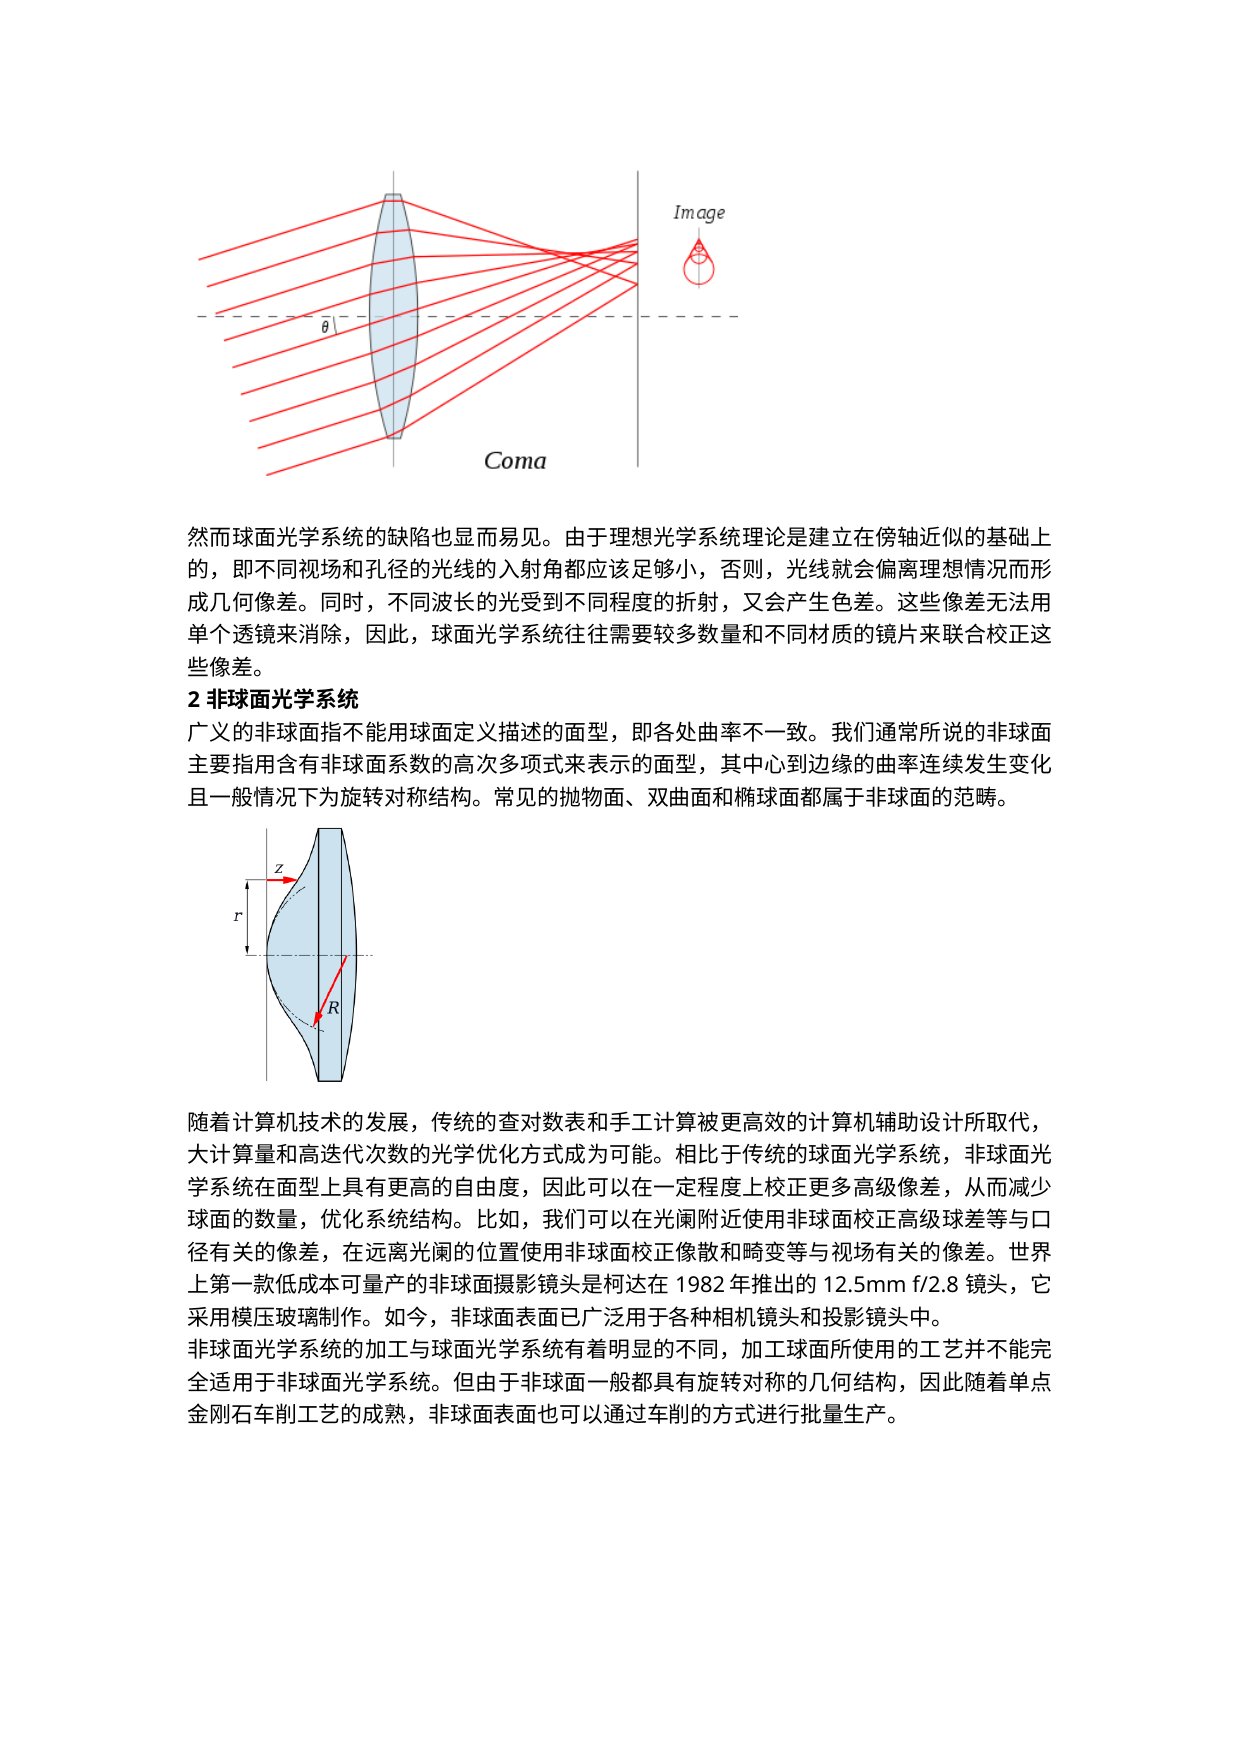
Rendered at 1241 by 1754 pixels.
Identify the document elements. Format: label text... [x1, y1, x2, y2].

picture [187, 812, 383, 1084]
picture [187, 162, 738, 488]
text 然而球面光学系统的缺陷也显而易见。由于理想光学系统理论是建立在傍轴近似的基础上的，即不同视场和孔径的光线的入射角都应该足够小，否则，光线就会偏离理想情况而形成几何像差。同时，不同波长的光受到不同程度的折射，又会产生色差。这些像差无法用单个透镜来消除，因此，球面光学系统往往需要较多数量和不同材质的镜片来联合校正这些像差。 [187, 519, 1053, 682]
text 广义的非球面指不能用球面定义描述的面型，即各处曲率不一致。我们通常所说的非球面主要指用含有非球面系数的高次多项式来表示的面型，其中心到边缘的曲率连续发生变化，且一般情况下为旋转对称结构。常见的抛物面、双曲面和椭球面都属于非球面的范畴。 [187, 714, 1053, 812]
text 随着计算机技术的发展，传统的查对数表和手工计算被更高效的计算机辅助设计所取代，大计算量和高迭代次数的光学优化方式成为可能。相比于传统的球面光学系统，非球面光学系统在面型上具有更高的自由度，因此可以在一定程度上校正更多高级像差，从而减少球面的数量，优化系统结构。比如，我们可以在光阑附近使用非球面校正高级球差等与口径有关的像差，在远离光阑的位置使用非球面校正像散和畸变等与视场有关的像差。世界上第一款低成本可量产的非球面摄影镜头是柯达在1982年推出的 12.5mm f/2.8 镜头，它采用模压玻璃制作。如今，非球面表面已广泛用于各种相机镜头和投影镜头中。 [187, 1104, 1053, 1332]
text 非球面光学系统的加工与球面光学系统有着明显的不同，加工球面所使用的工艺并不能完全适用于非球面光学系统。但由于非球面一般都具有旋转对称的几何结构，因此随着单点金刚石车削工艺的成熟，非球面表面也可以通过车削的方式进行批量生产。 [187, 1332, 1053, 1429]
text 2 非球面光学系统 [187, 682, 1053, 714]
